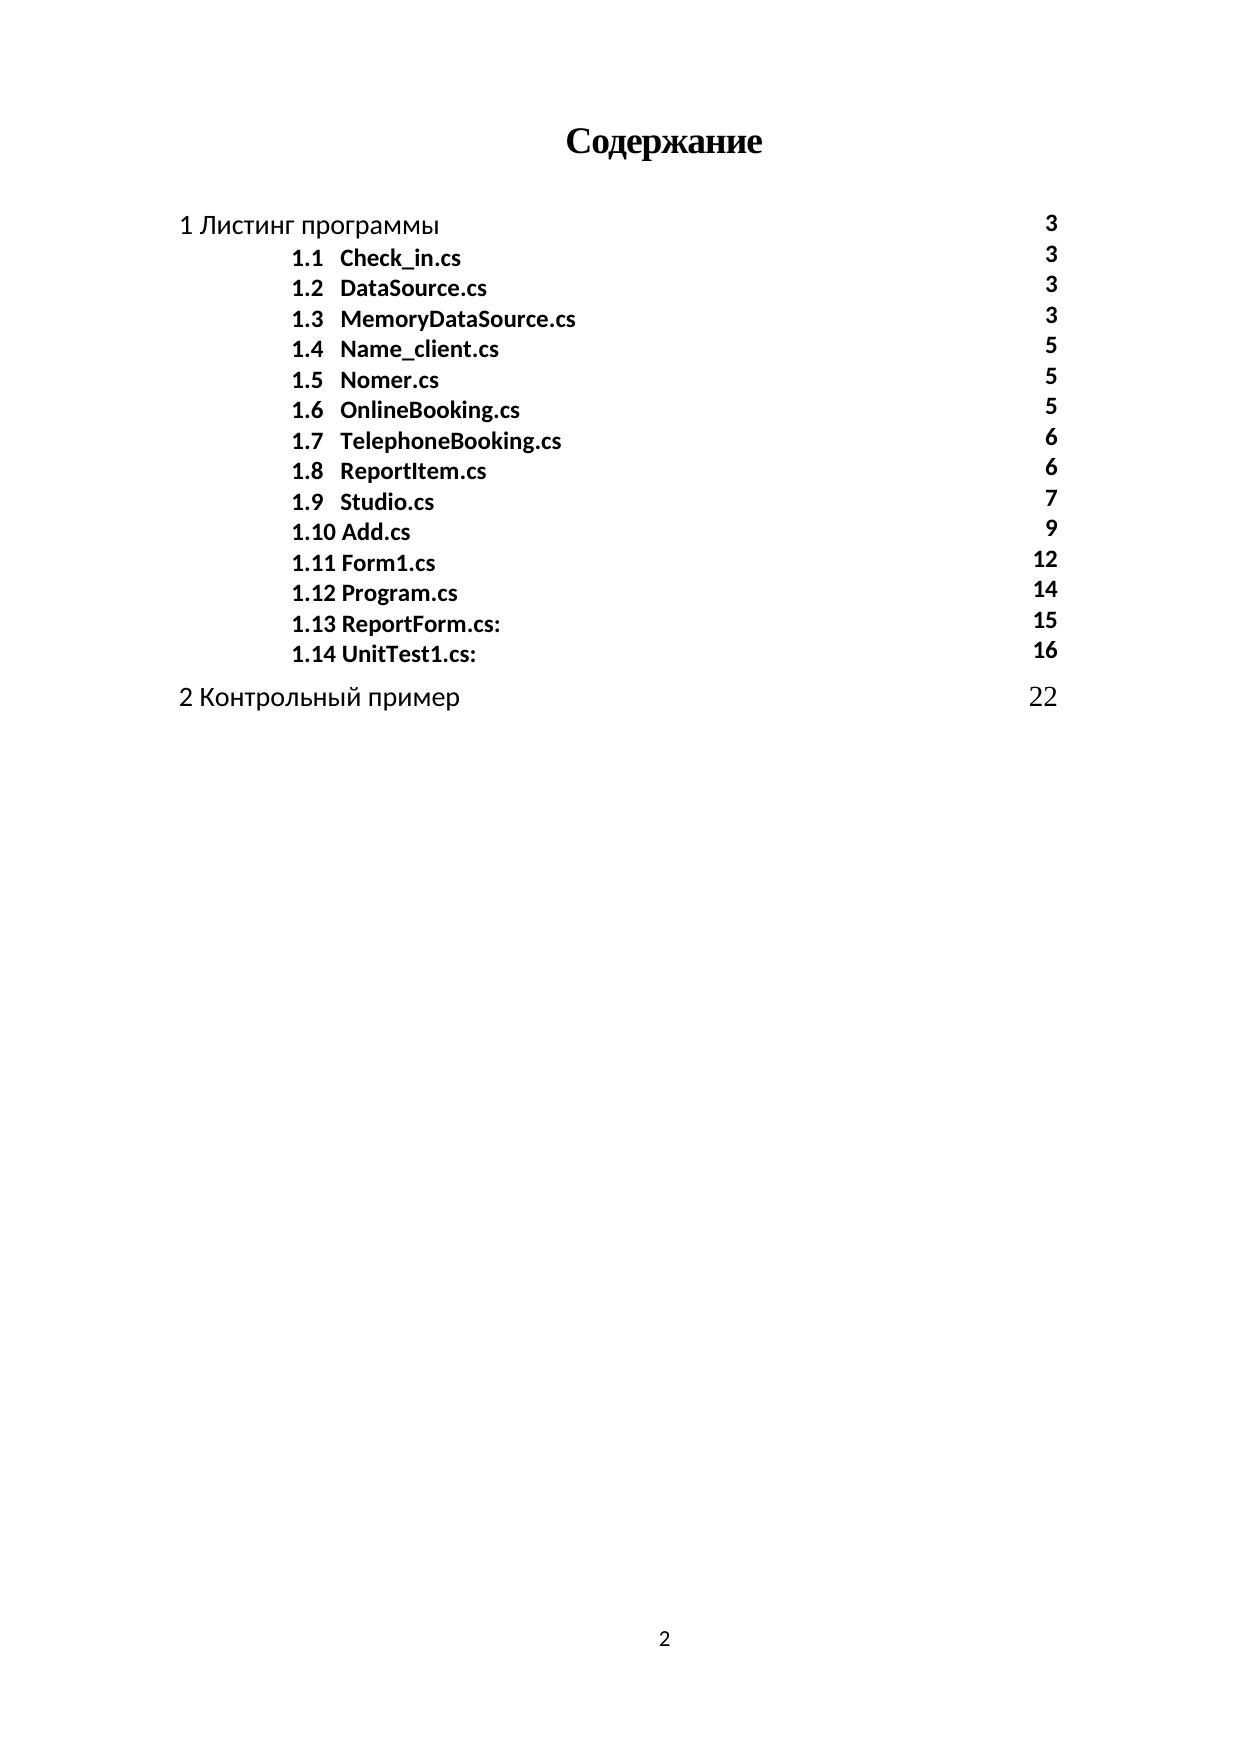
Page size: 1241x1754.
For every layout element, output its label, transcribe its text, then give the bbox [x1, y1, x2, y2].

table_header 1 Листинг программы 1.1 Сheck_in.cs 1.2 DataSource.cs 1.3 MemoryDataSource.cs 1.4 Name_client.cs 1.5 Nomer.cs 1.6 OnlineBooking.cs 1.7 TelephoneBooking.cs 1.8 ReportItem.cs 1.9 Studio.cs 1.10 Add.cs 1.11 Form1.cs 1.12 Program.cs 1.13 ReportForm.cs: 1.14 UnitTest1.cs: [168, 207, 842, 679]
table_cell 22 [842, 680, 1069, 732]
table_header 3 3 3 3 5 5 5 6 6 7 9 12 14 15 16 [842, 207, 1069, 679]
title Содержание [177, 118, 1152, 161]
table_cell 2 Контрольный пример [168, 680, 842, 732]
